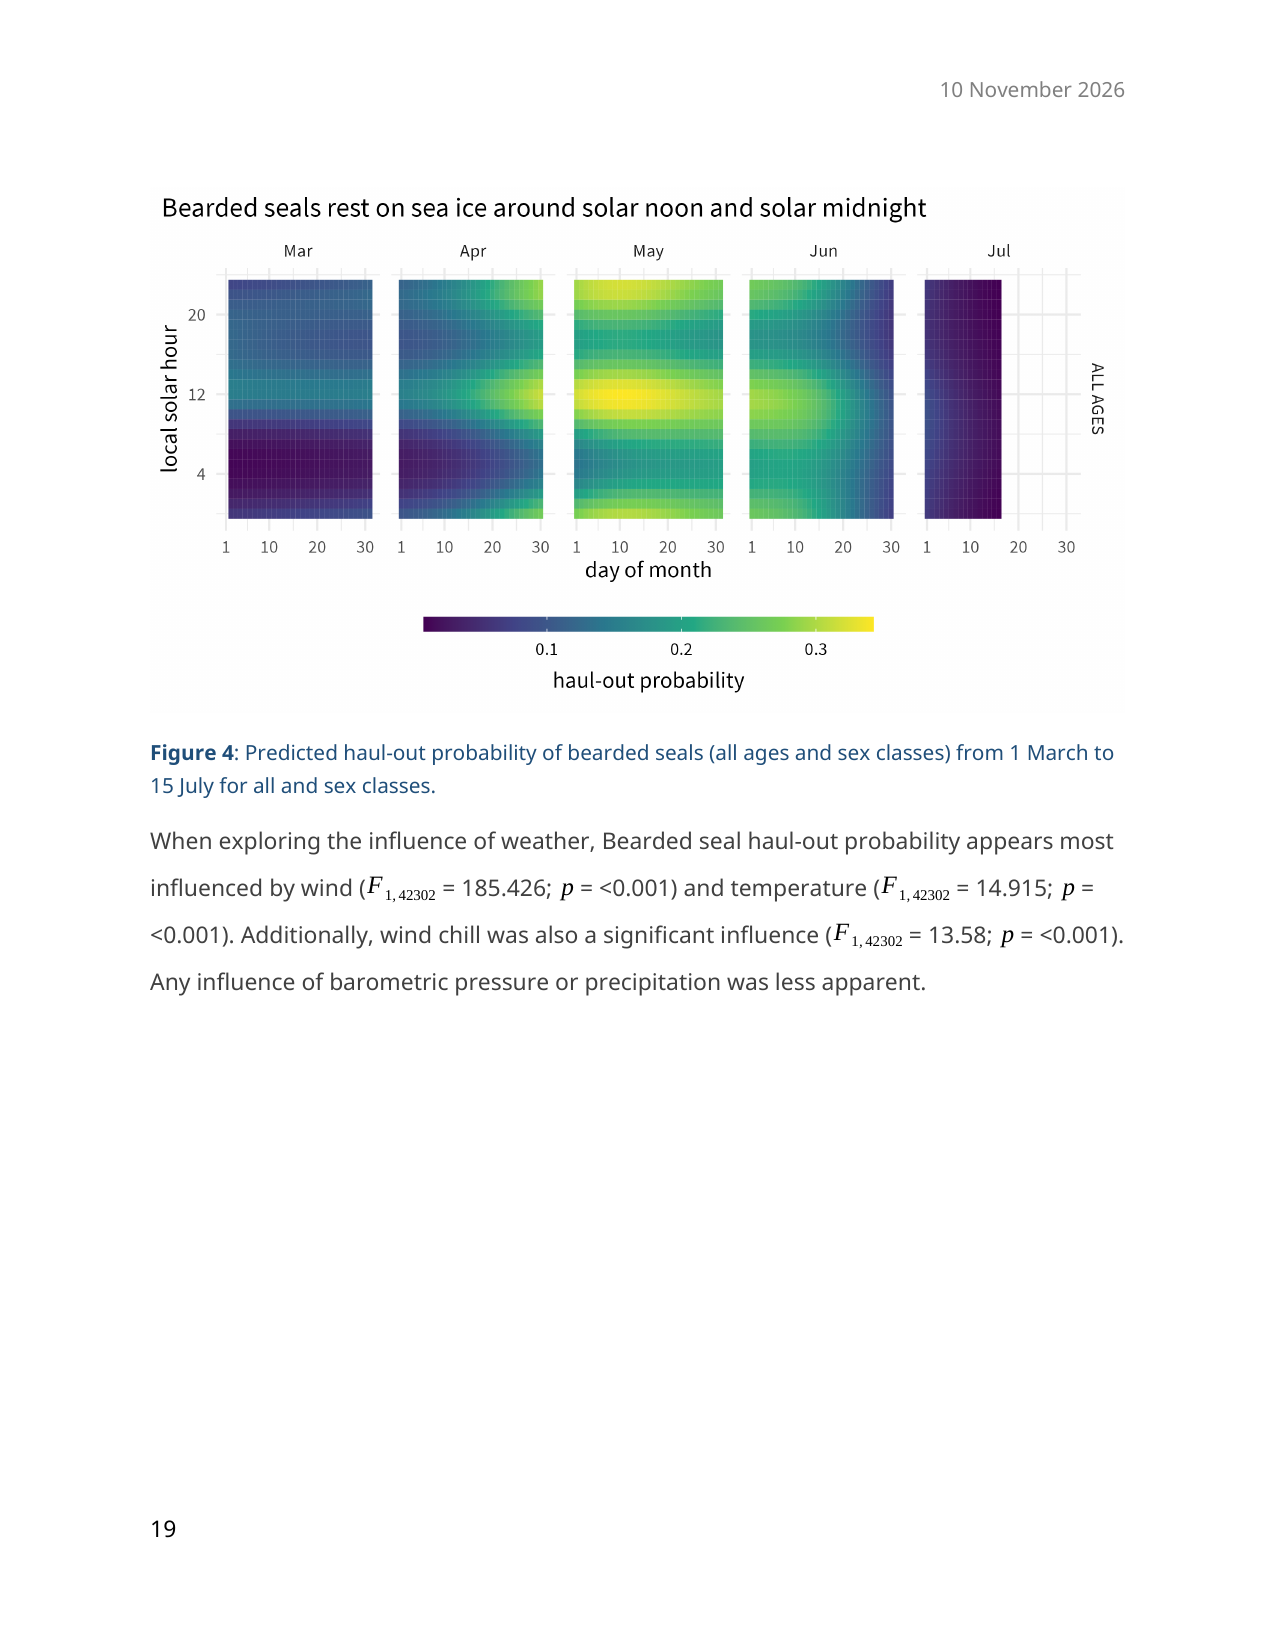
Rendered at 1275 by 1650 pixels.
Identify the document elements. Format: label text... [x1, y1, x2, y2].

picture [150, 187, 1125, 713]
text Figure : Predicted haul-out probability of bearded seals (all ages and sex classes) from 1 March to 15 July for all and sex classes. [150, 733, 1125, 800]
text When exploring the influence of weather, Bearded seal haul-out probability appears most influenced by wind ( = 185.426; = <0.001) and temperature ( = 14.915; = <0.001). Additionally, wind chill was also a significant influence ( = 13.58; = <0.001). Any influence of barometric pressure or precipitation was less apparent. [150, 825, 1125, 997]
